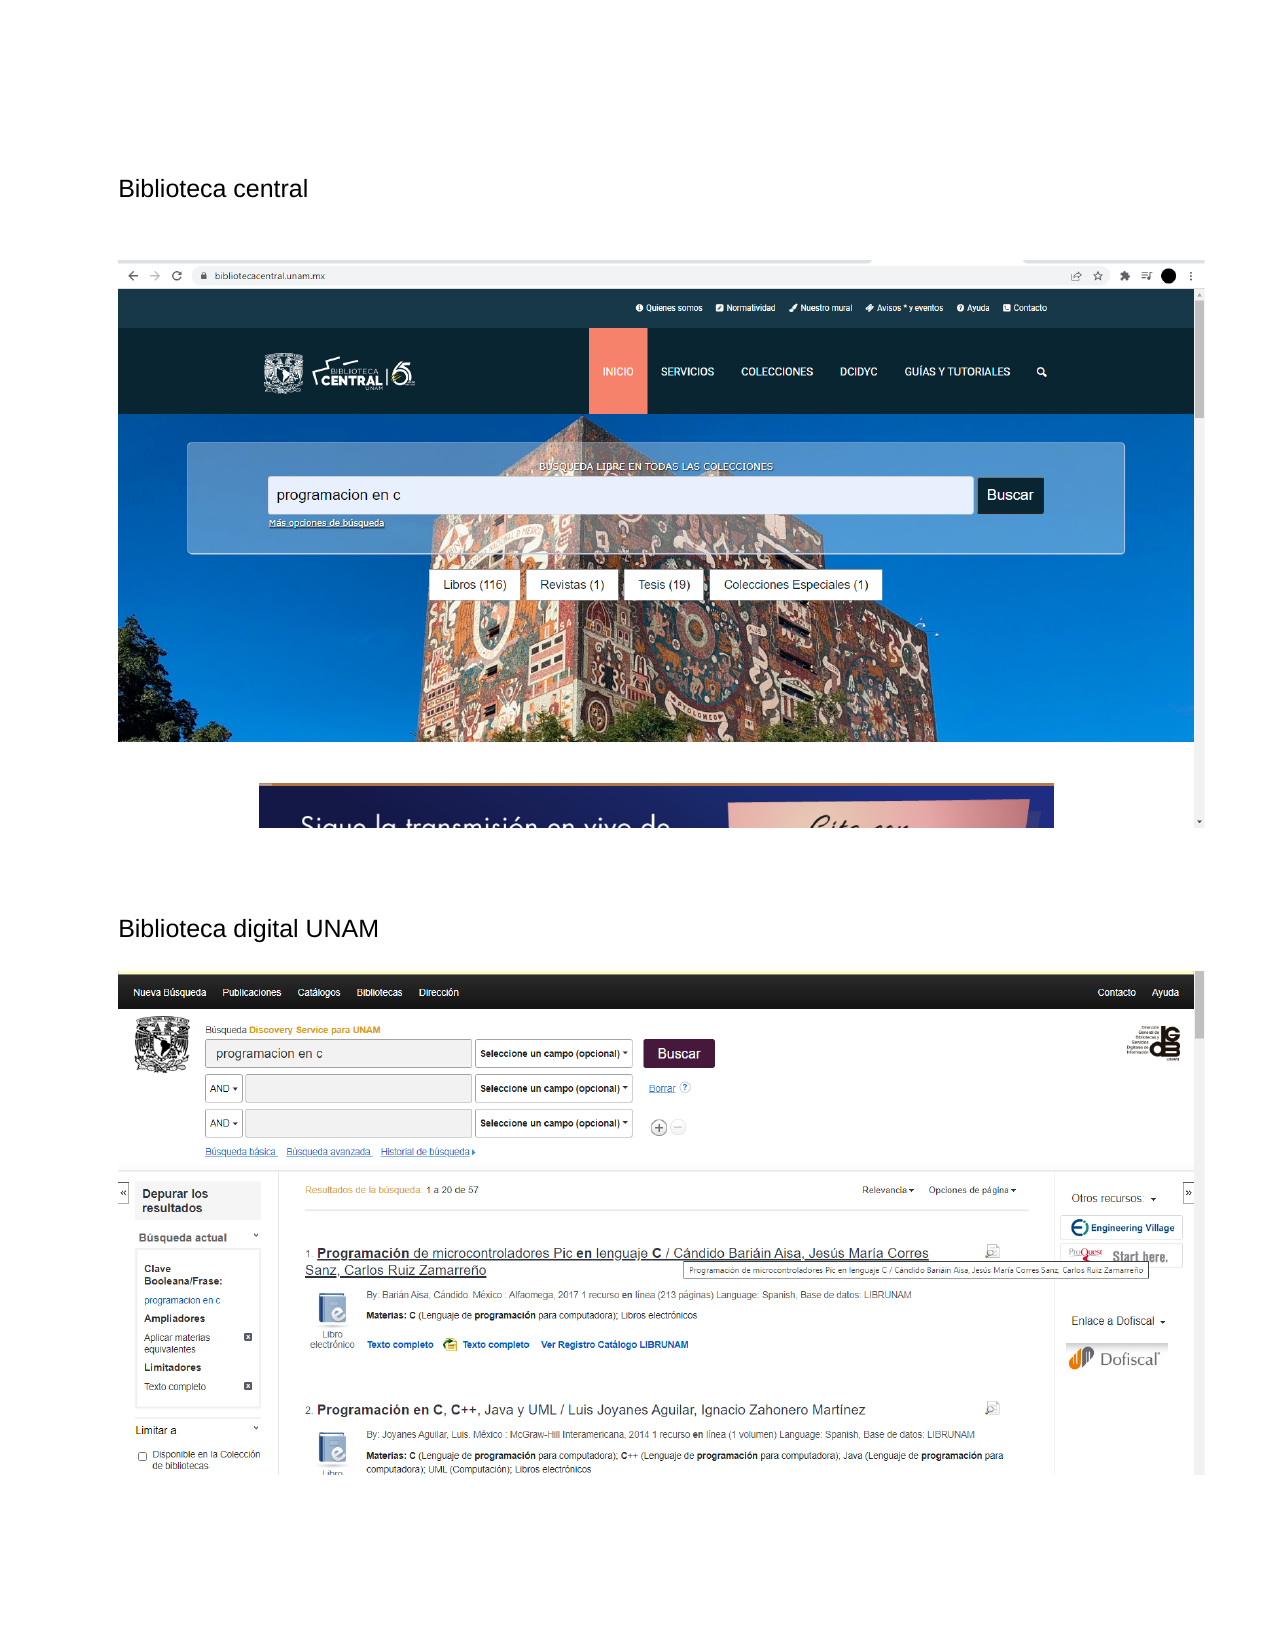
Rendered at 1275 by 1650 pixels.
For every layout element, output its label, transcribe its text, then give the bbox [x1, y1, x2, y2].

picture [118, 971, 1205, 1475]
text Biblioteca digital UNAM [118, 914, 1205, 943]
text Biblioteca central [118, 174, 1205, 203]
picture [118, 260, 1205, 828]
